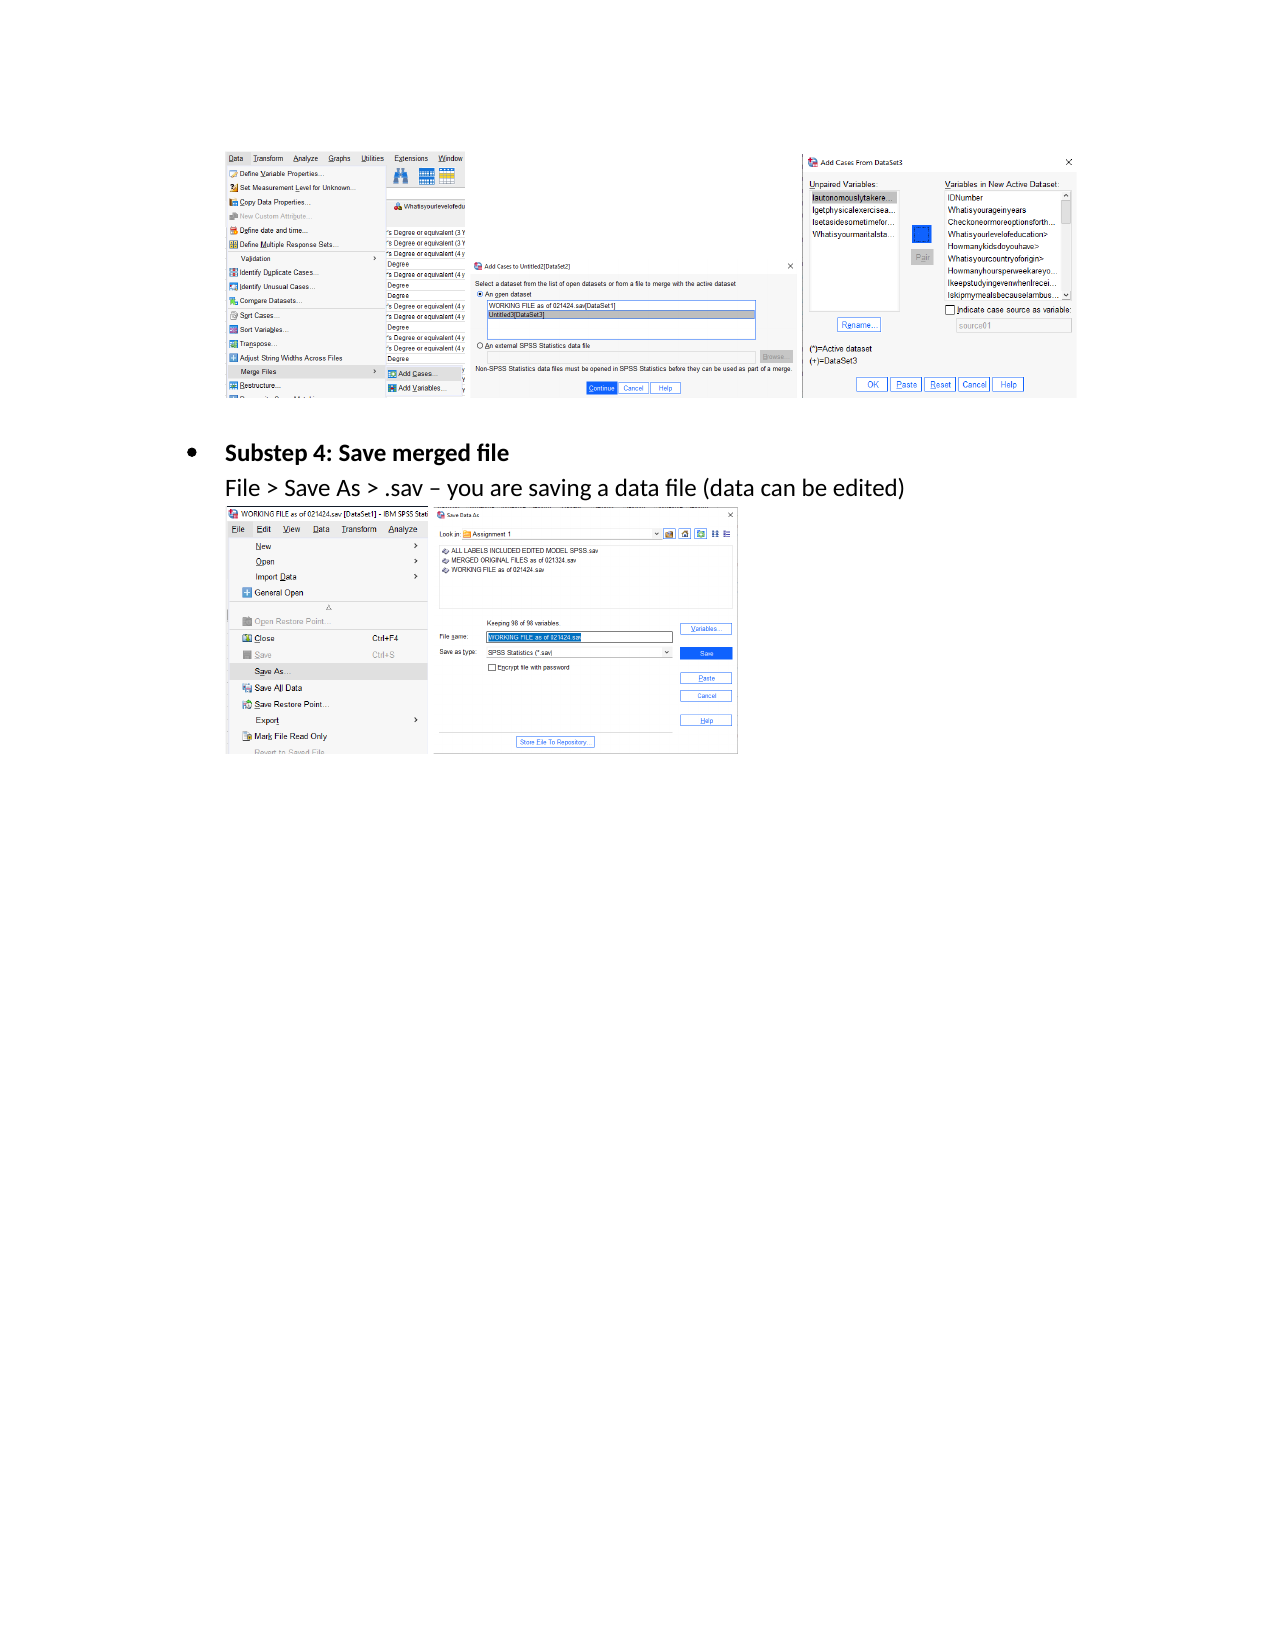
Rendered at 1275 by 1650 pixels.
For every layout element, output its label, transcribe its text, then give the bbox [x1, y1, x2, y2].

picture [470, 259, 797, 398]
picture [802, 154, 1077, 398]
picture [225, 506, 428, 754]
picture [433, 507, 738, 754]
list Substep 4: Save merged file [187, 437, 1125, 467]
picture [225, 150, 465, 398]
list File > Save As > .sav – you are saving a data file (data can be edited) [225, 472, 1125, 502]
